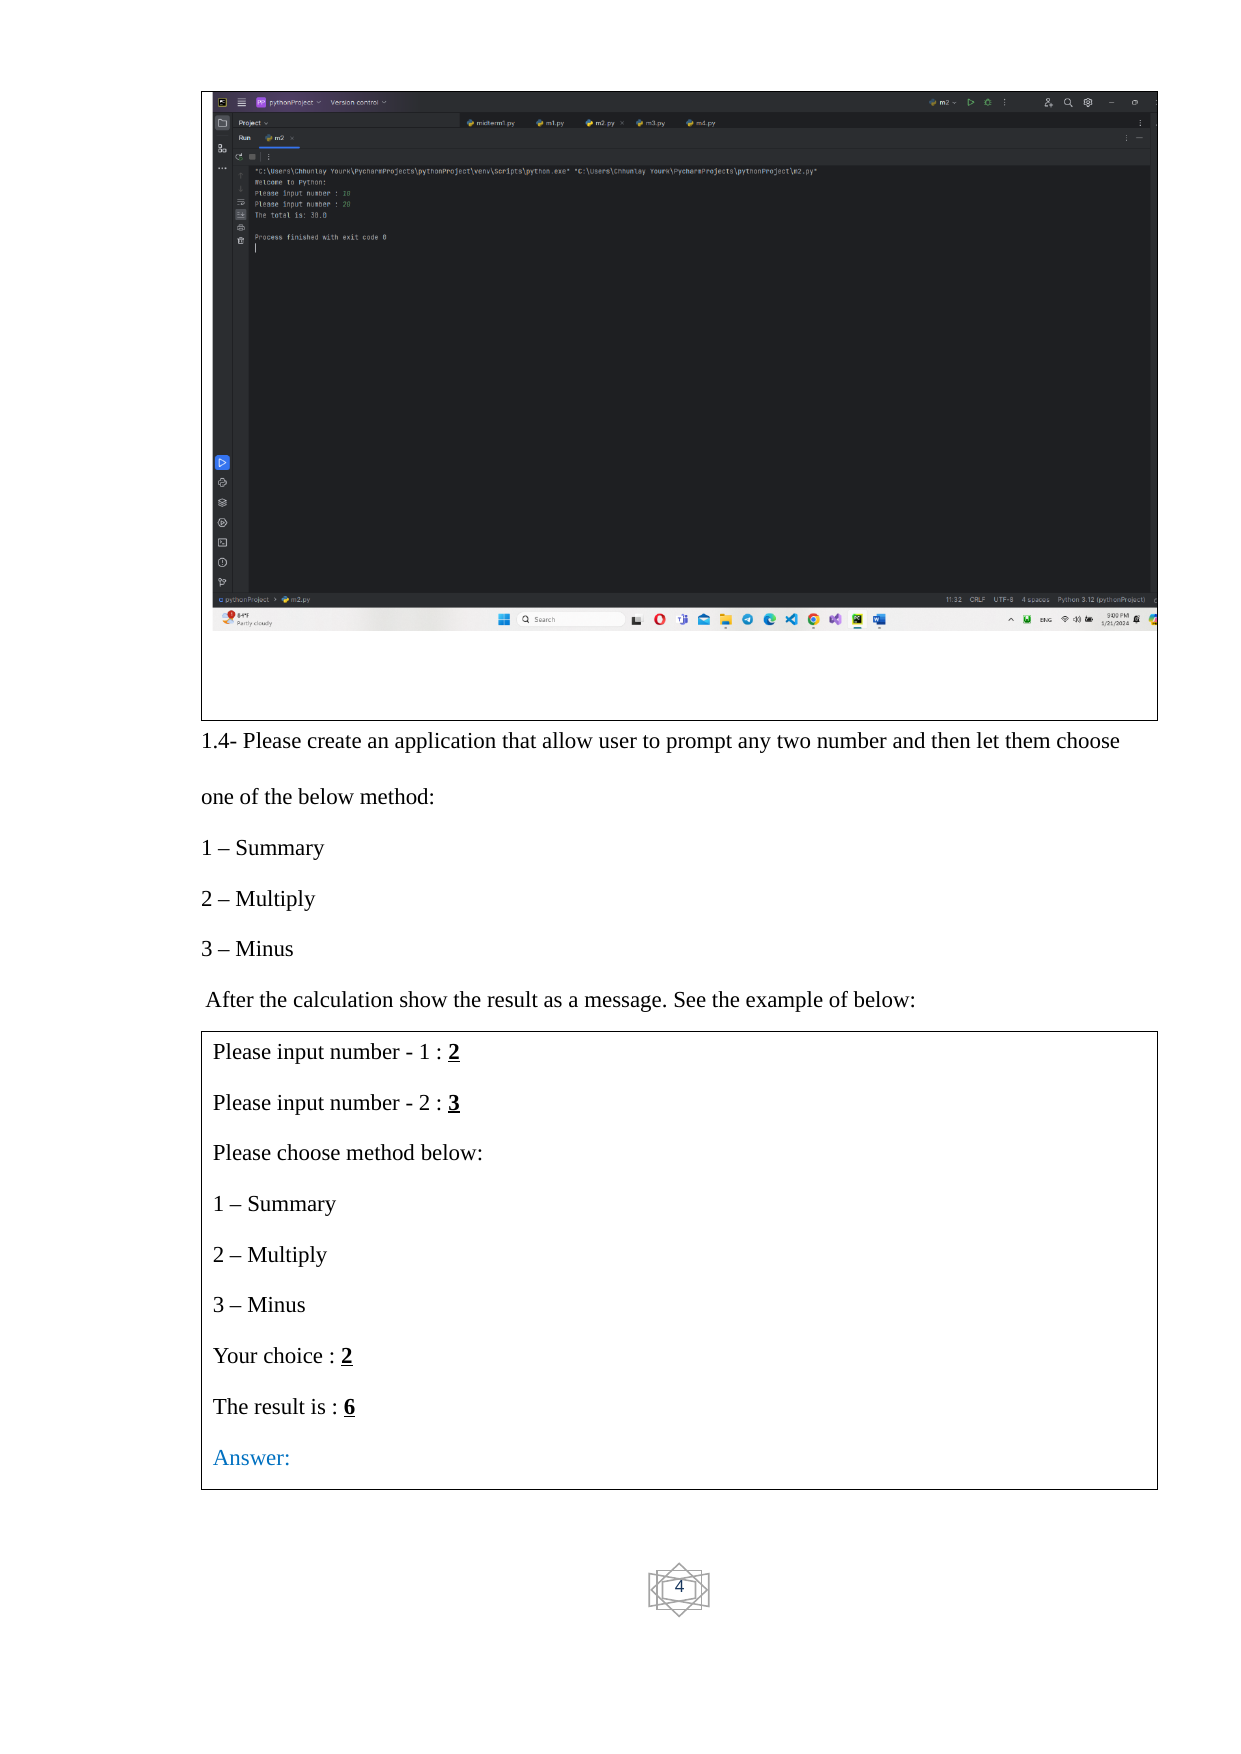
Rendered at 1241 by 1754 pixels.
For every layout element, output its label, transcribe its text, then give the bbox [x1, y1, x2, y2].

text 1.4- Please create an application that allow user to prompt any two number and then let them choose one of the below method: [201, 721, 1157, 815]
picture [212, 92, 1157, 631]
text 3 – Minus [201, 930, 1157, 967]
text 2 – Multiply [201, 879, 1157, 917]
text 1 – Summary [201, 828, 1157, 866]
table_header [202, 1032, 1157, 1489]
text After the calculation show the result as a message. See the example of below: [201, 981, 1157, 1018]
table_header Welcome to VB.NET: Please input number - 1 : 3.5 Please input number - 2 : 3.5 The total is : 7 Answer: [202, 92, 1157, 720]
